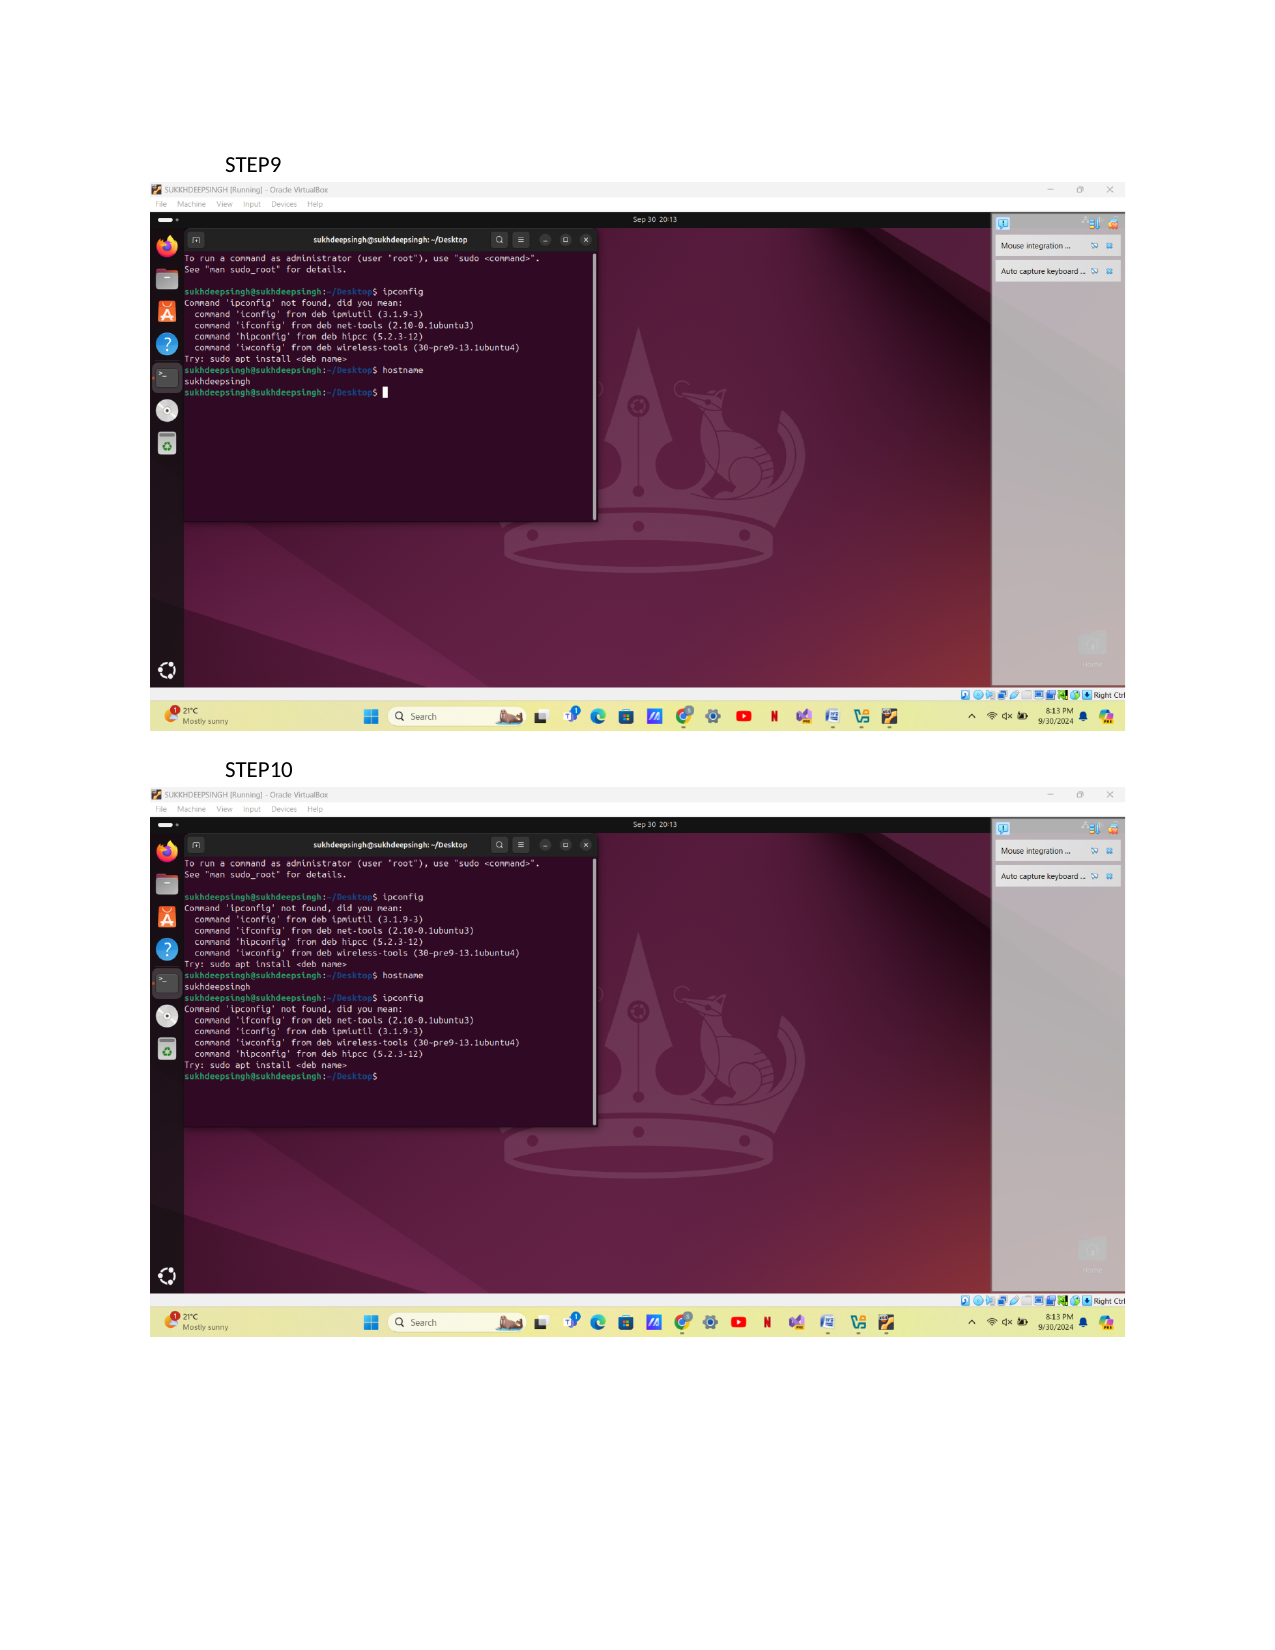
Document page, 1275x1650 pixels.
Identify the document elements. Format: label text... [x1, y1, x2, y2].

text STEP9 [150, 150, 1125, 182]
picture [150, 787, 1125, 1337]
text STEP10 [150, 756, 1125, 787]
picture [150, 182, 1125, 731]
